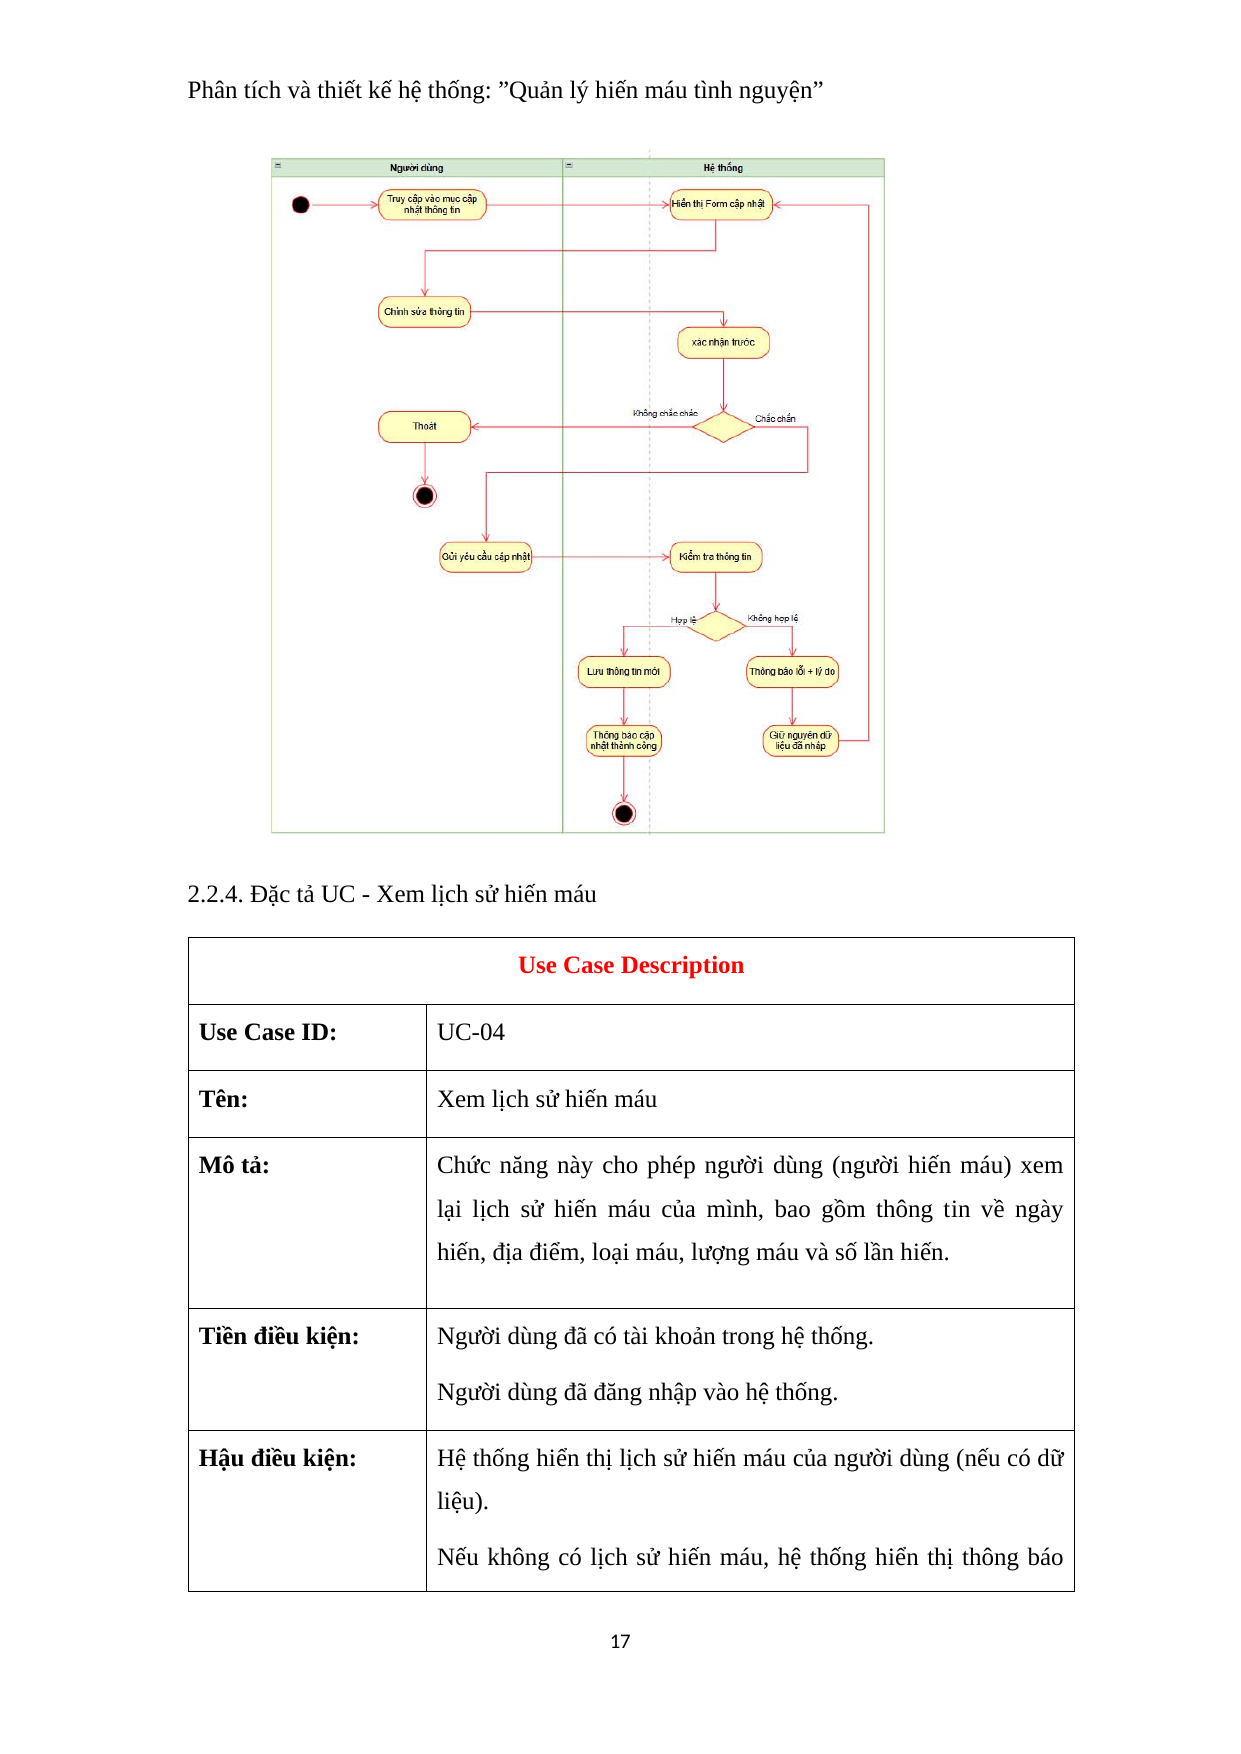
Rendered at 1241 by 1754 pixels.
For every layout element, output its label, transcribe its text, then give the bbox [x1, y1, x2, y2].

table_cell Tiền điều kiện: [189, 1309, 426, 1430]
table_cell Xem lịch sử hiến máu [427, 1071, 1074, 1137]
table_cell UC-04 [427, 1005, 1074, 1070]
table_cell Tên: [189, 1071, 426, 1137]
picture [187, 150, 1015, 837]
table_cell Use Case ID: [189, 1005, 426, 1070]
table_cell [427, 1431, 1074, 1591]
subtitle 2.2.4. Đặc tả UC - Xem lịch sử hiến máu [187, 879, 1053, 908]
table_header Use Case Description [189, 938, 1074, 1003]
table_cell Chức năng này cho phép người dùng (người hiến máu) xem lại lịch sử hiến máu của mình, bao gồm thông tin về ngày hiến, địa điểm, loại máu, lượng máu và số lần hiến. [427, 1138, 1074, 1307]
table_cell Mô tả: [189, 1138, 426, 1307]
table_cell Hậu điều kiện: [189, 1431, 426, 1591]
table_cell Người dùng đã có tài khoản trong hệ thống. Người dùng đã đăng nhập vào hệ thống. [427, 1309, 1074, 1430]
